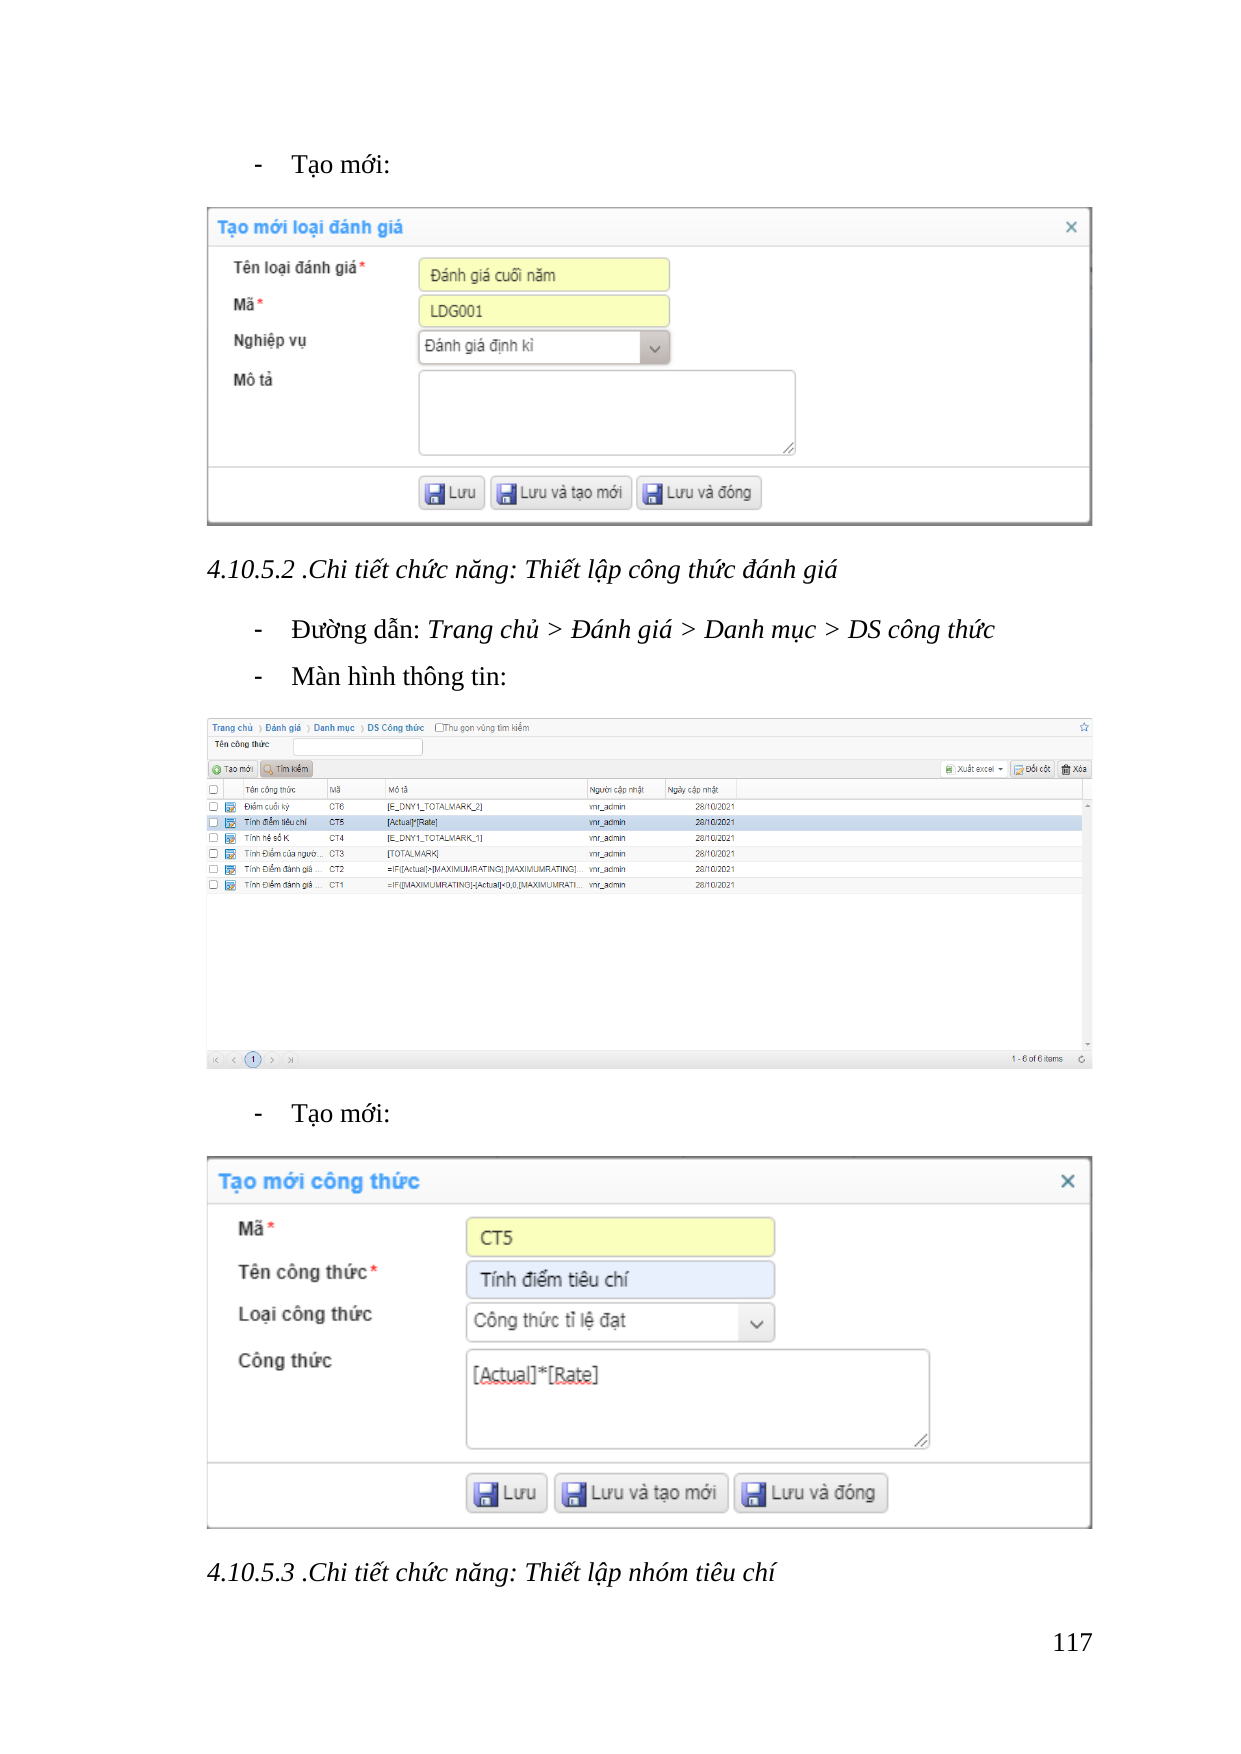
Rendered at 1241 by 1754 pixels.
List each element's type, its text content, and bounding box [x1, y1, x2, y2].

picture [206, 718, 1093, 1069]
picture [206, 1156, 1093, 1529]
picture [206, 207, 1093, 526]
text 4.10.5.2 .Chi tiết chức năng: Thiết lập công thức đánh giá [207, 553, 1092, 584]
text 4.10.5.3 .Chi tiết chức năng: Thiết lập nhóm tiêu chí [207, 1557, 1092, 1588]
list Tạo mới: [254, 1097, 1092, 1128]
list Đường dẫn: Trang chủ > Đánh giá > Danh mục > DS công thức [254, 613, 1092, 644]
list Màn hình thông tin: [254, 659, 1092, 691]
list Tạo mới: [254, 148, 1092, 179]
